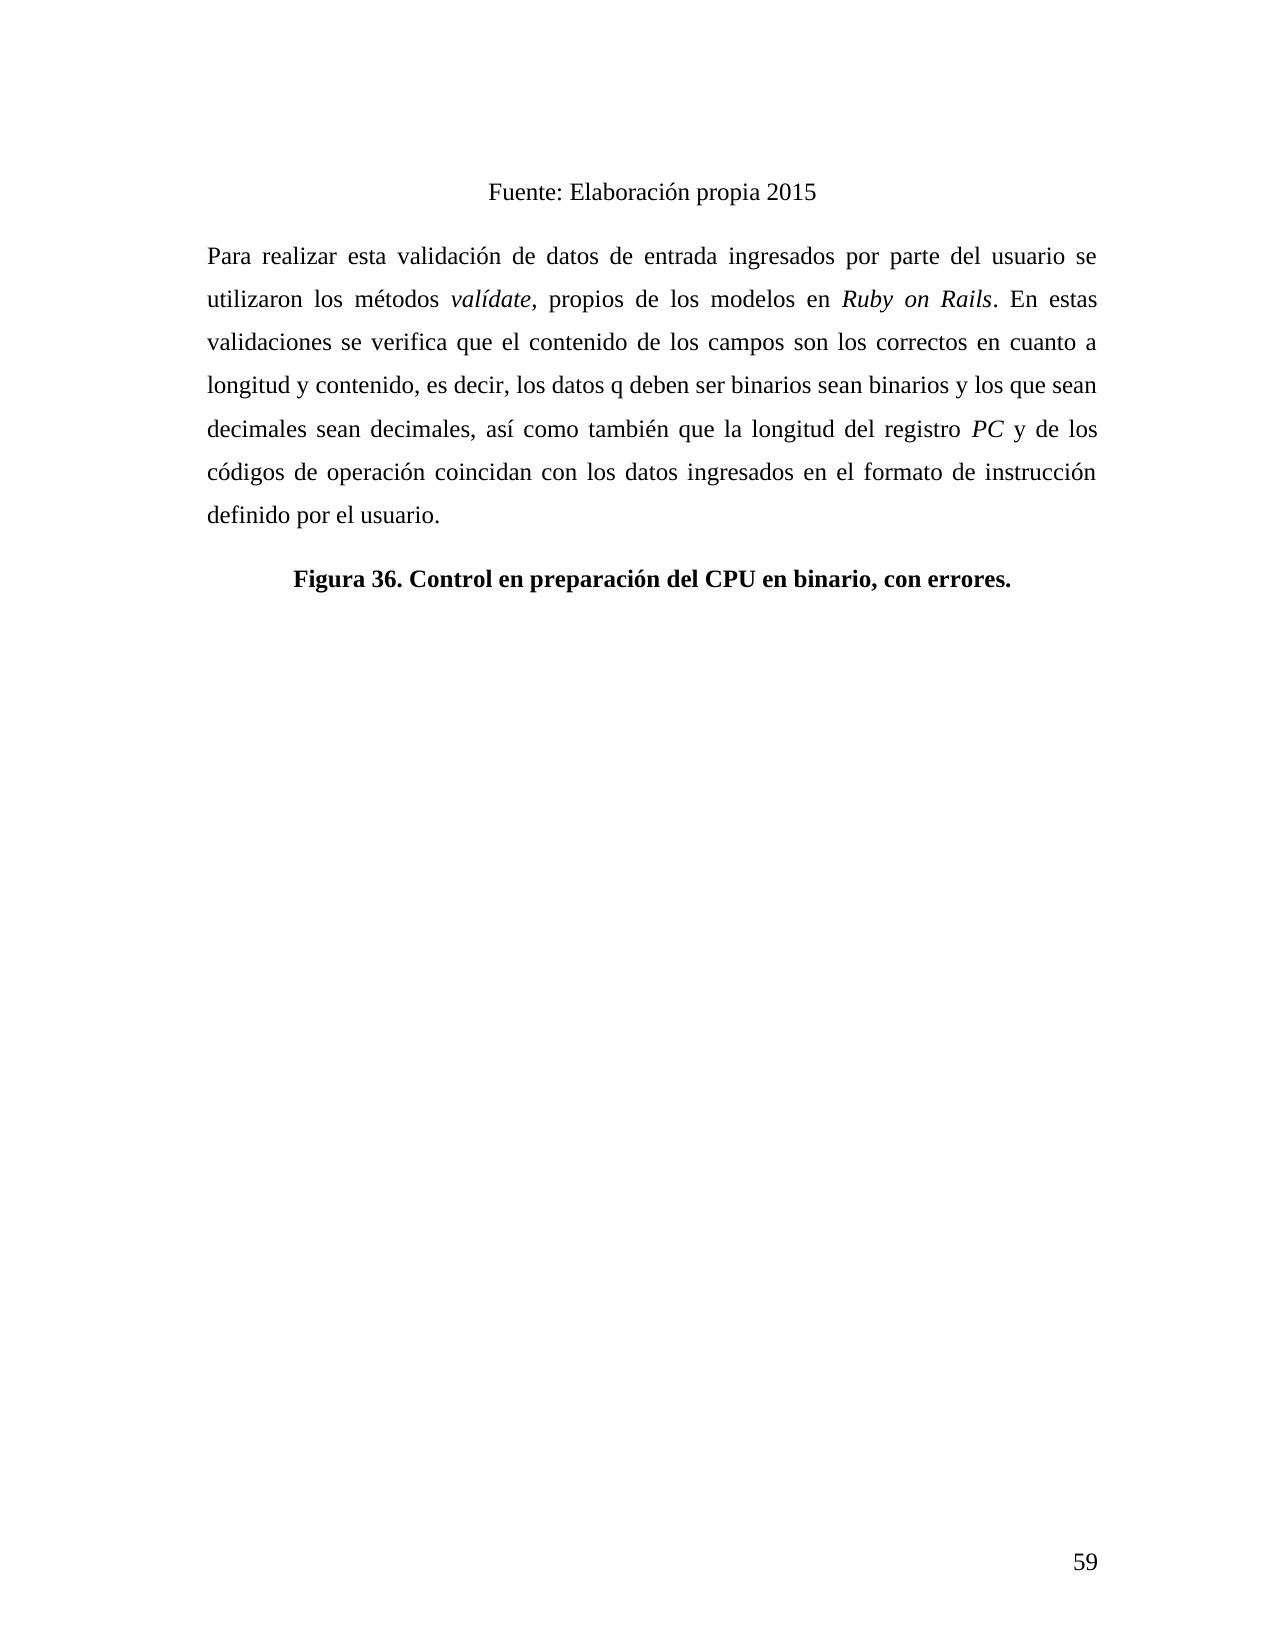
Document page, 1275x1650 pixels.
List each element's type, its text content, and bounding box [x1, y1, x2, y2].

text Fuente: Elaboración propia 2015 [207, 177, 1098, 206]
text Figura 36. Control en preparación del CPU en binario, con errores. [207, 564, 1098, 593]
text Para realizar esta validación de datos de entrada ingresados por parte del usuario se utilizaron los métodos valídate, propios de los modelos en Ruby on Rails. En estas validaciones se verifica que el contenido de los campos son los correctos en cuanto a longitud y contenido, es decir, los datos q deben ser binarios sean binarios y los que sean decimales sean decimales, así como también que la longitud del registro PC y de los códigos de operación coincidan con los datos ingresados en el formato de instrucción definido por el usuario. [207, 241, 1098, 529]
